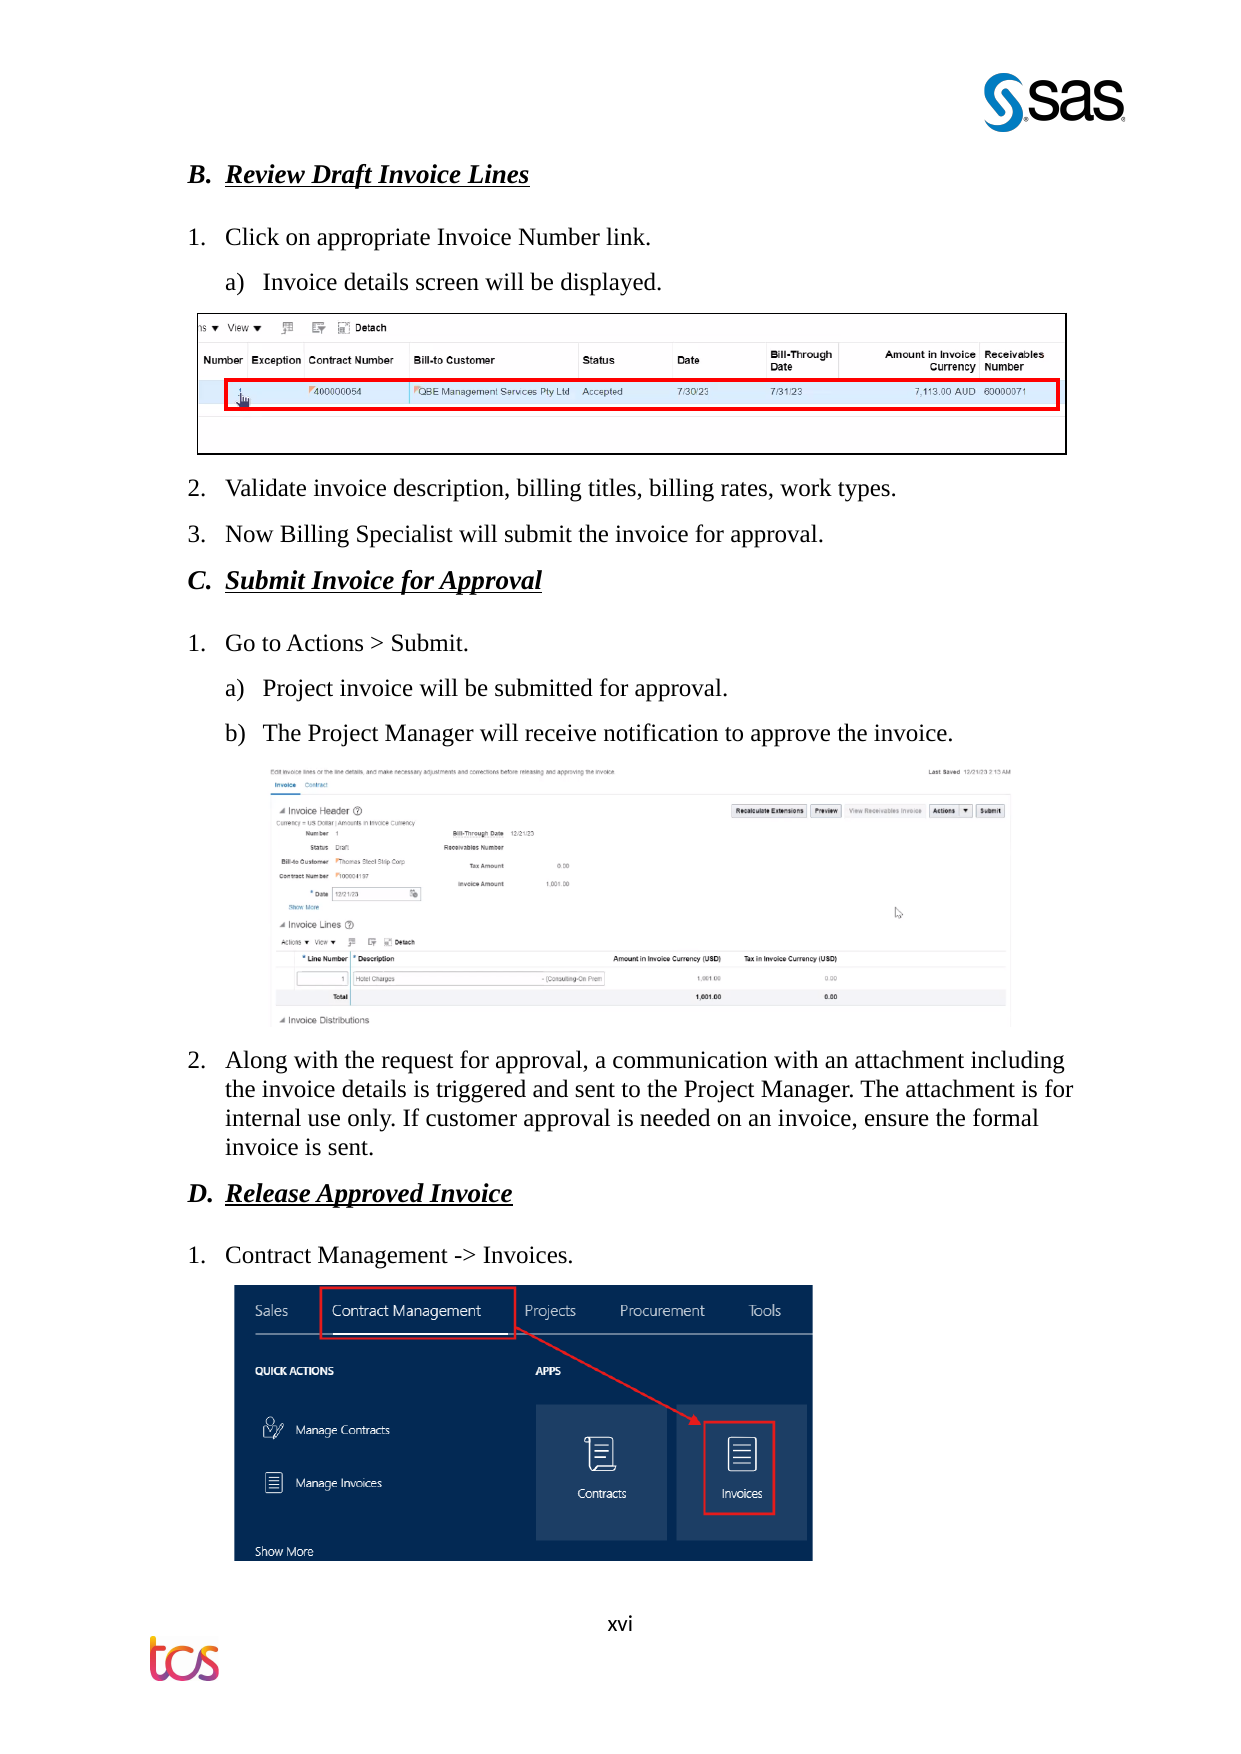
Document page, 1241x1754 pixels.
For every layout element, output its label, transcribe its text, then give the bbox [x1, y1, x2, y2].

list Go to Actions > Submit. [187, 628, 1090, 656]
subtitle Release Approved Invoice [187, 1177, 1090, 1208]
text Validate invoice description, billing titles, billing rates, work types. [187, 473, 1090, 502]
subtitle Submit Invoice for Approval [187, 564, 1090, 596]
list Invoice details screen will be displayed. [225, 267, 1090, 296]
picture [262, 763, 1013, 1027]
picture [198, 314, 1065, 453]
list Contract Management -> Invoices. [187, 1240, 1090, 1269]
picture [150, 1636, 219, 1681]
text Along with the request for approval, a communication with an attachment including the invoice details is triggered and sent to the Project Manager. The attachment is for internal use only. If customer approval is needed on an invoice, ensure the formal invoice is sent. [187, 1045, 1090, 1160]
list Click on appropriate Invoice Number link. [187, 222, 1090, 250]
text The Project Manager will receive notification to approve the invoice. [225, 718, 1090, 747]
text Now Billing Specialist will submit the invoice for approval. [187, 519, 1090, 548]
picture [984, 73, 1125, 132]
list Project invoice will be submitted for approval. [225, 673, 1090, 702]
subtitle Review Draft Invoice Lines [187, 158, 1090, 189]
picture [234, 1285, 813, 1561]
